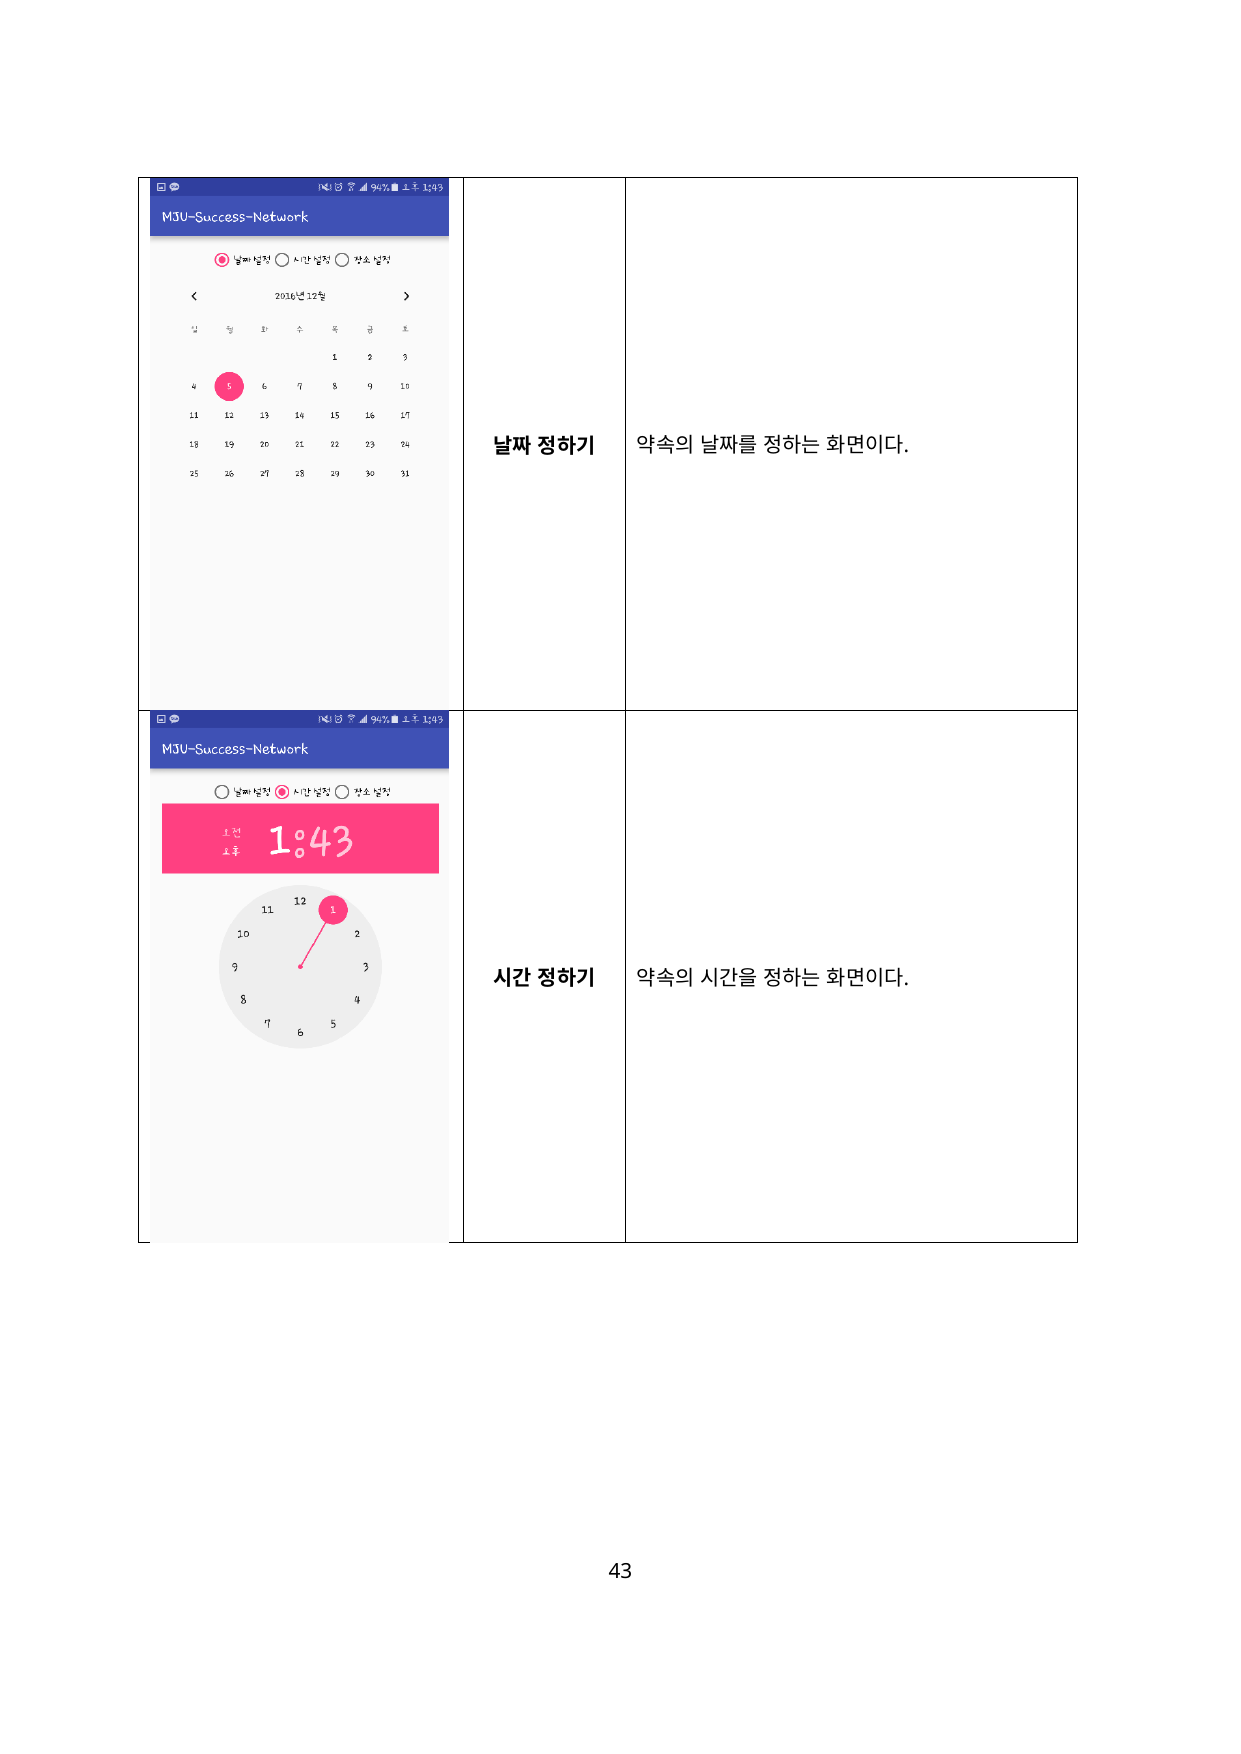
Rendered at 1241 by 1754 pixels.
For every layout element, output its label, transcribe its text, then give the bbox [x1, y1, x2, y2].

picture [150, 178, 449, 1243]
table_cell [139, 178, 150, 710]
table_cell 약속의 시간을 정하는 화면이다. [626, 711, 1077, 1242]
table_cell [449, 711, 463, 1242]
table_cell 날짜 정하기 [464, 178, 625, 710]
table_cell [139, 711, 150, 1242]
table_cell 약속의 날짜를 정하는 화면이다. [626, 178, 1077, 710]
table_cell 시간 정하기 [464, 711, 625, 1242]
table_cell [449, 178, 463, 710]
